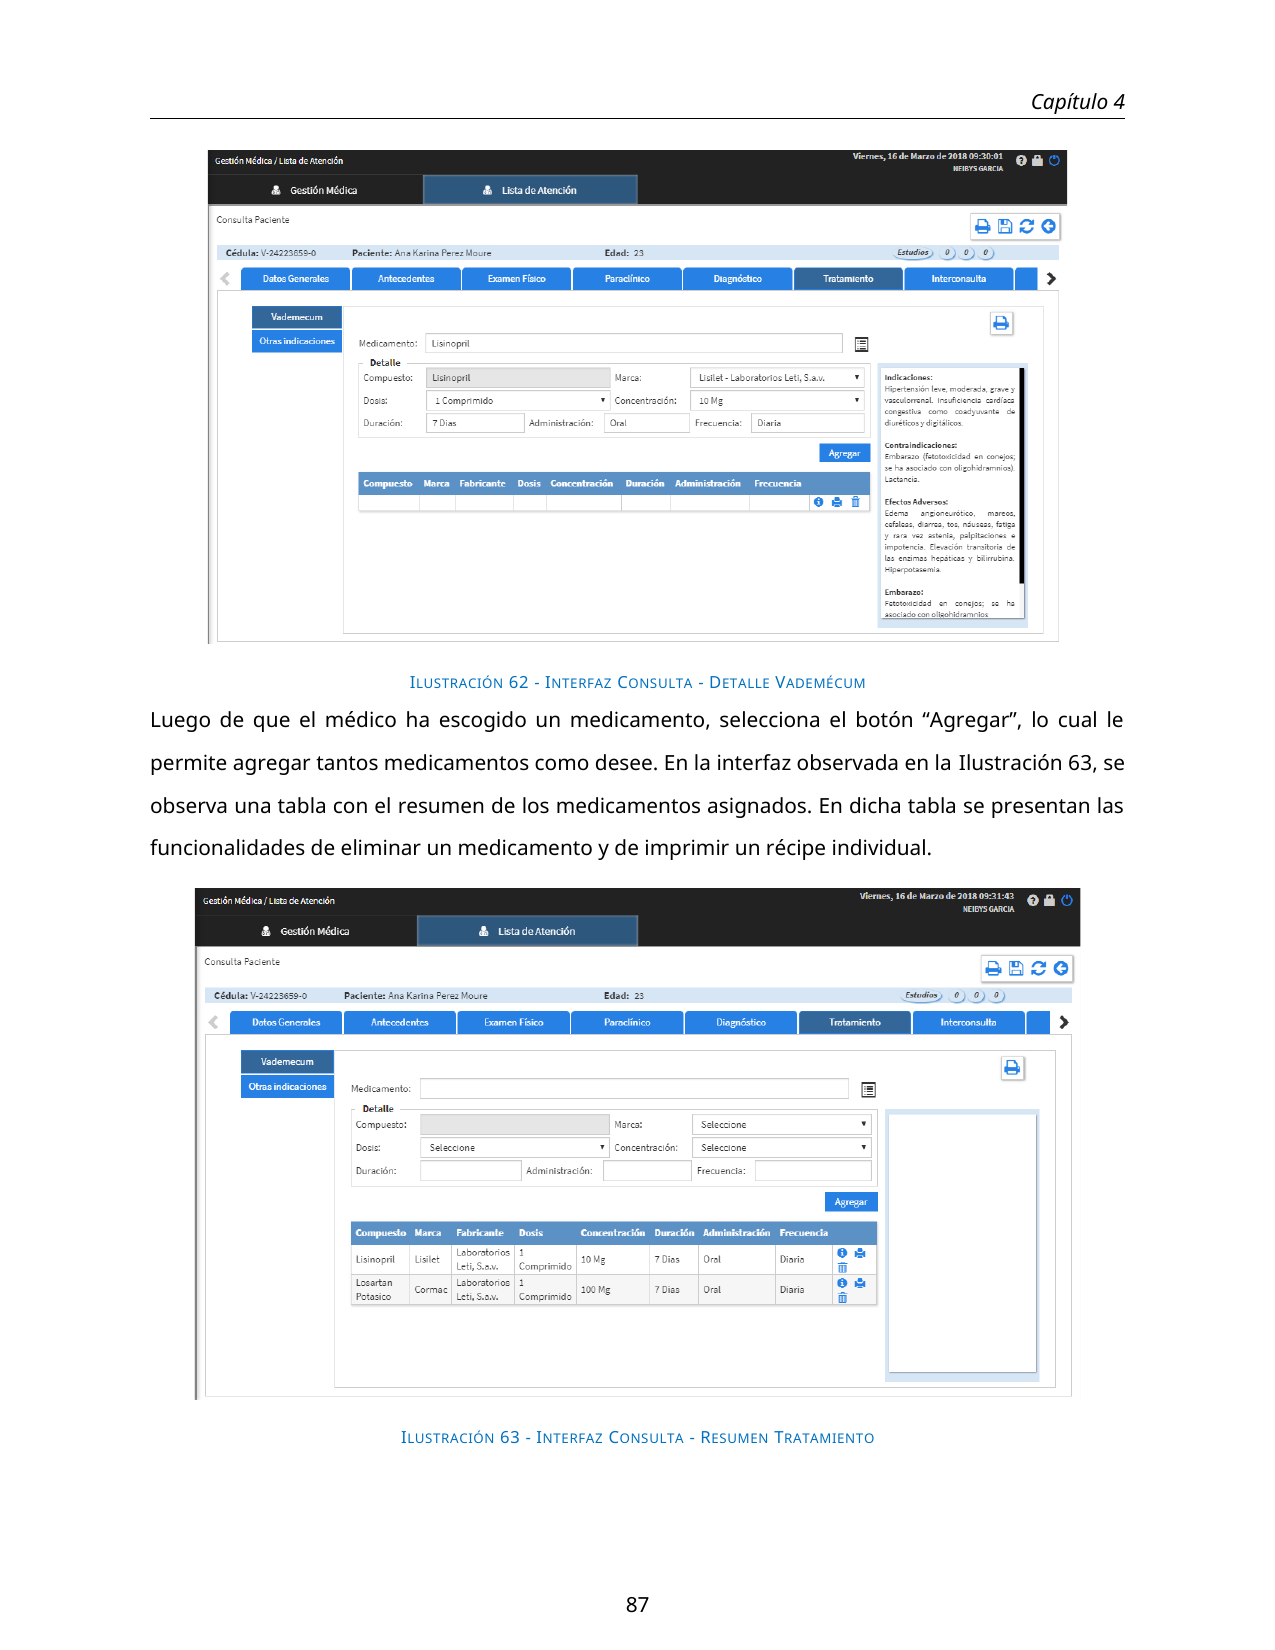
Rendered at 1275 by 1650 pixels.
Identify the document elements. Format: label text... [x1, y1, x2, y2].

text Luego de que el médico ha escogido un medicamento, selecciona el botón “Agregar”, lo cual le permite agregar tantos medicamentos como desee. En la interfaz observada en la Ilustración 63, se observa una tabla con el resumen de los medicamentos asignados. En dicha tabla se presentan las funcionalidades de eliminar un medicamento y de imprimir un récipe individual. [150, 706, 1125, 862]
picture [207, 150, 1068, 644]
picture [194, 888, 1081, 1400]
text Ilustración 63 - Interfaz Consulta - Resumen Tratamiento [150, 1426, 1125, 1449]
text Ilustración 62 - Interfaz Consulta - Detalle Vademécum [150, 670, 1125, 693]
